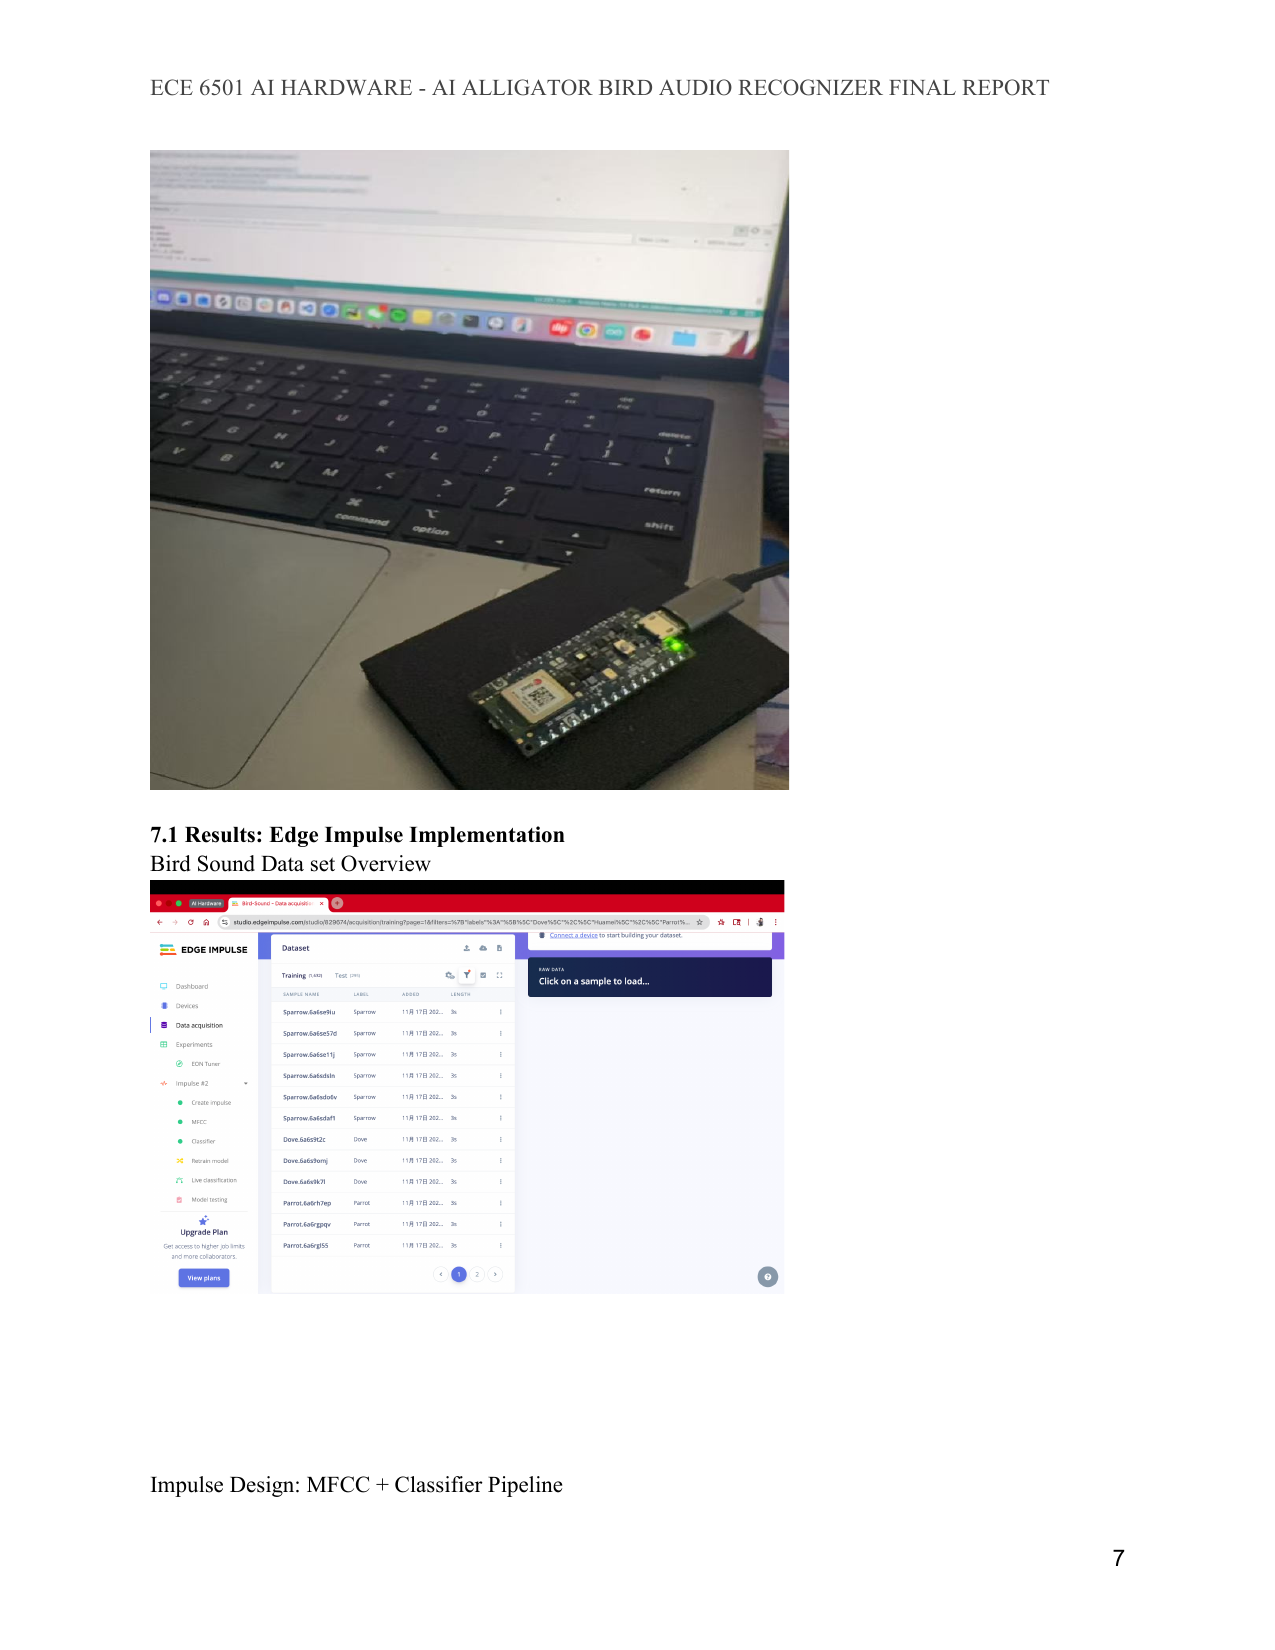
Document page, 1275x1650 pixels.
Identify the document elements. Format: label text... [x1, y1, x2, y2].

picture [150, 150, 790, 790]
text 7.1 Results: Edge Impulse Implementation [150, 822, 1125, 848]
picture [150, 880, 785, 1294]
text Impulse Design: MFCC + Classifier Pipeline [150, 1472, 1125, 1498]
text Bird Sound Data set Overview [150, 851, 1125, 877]
